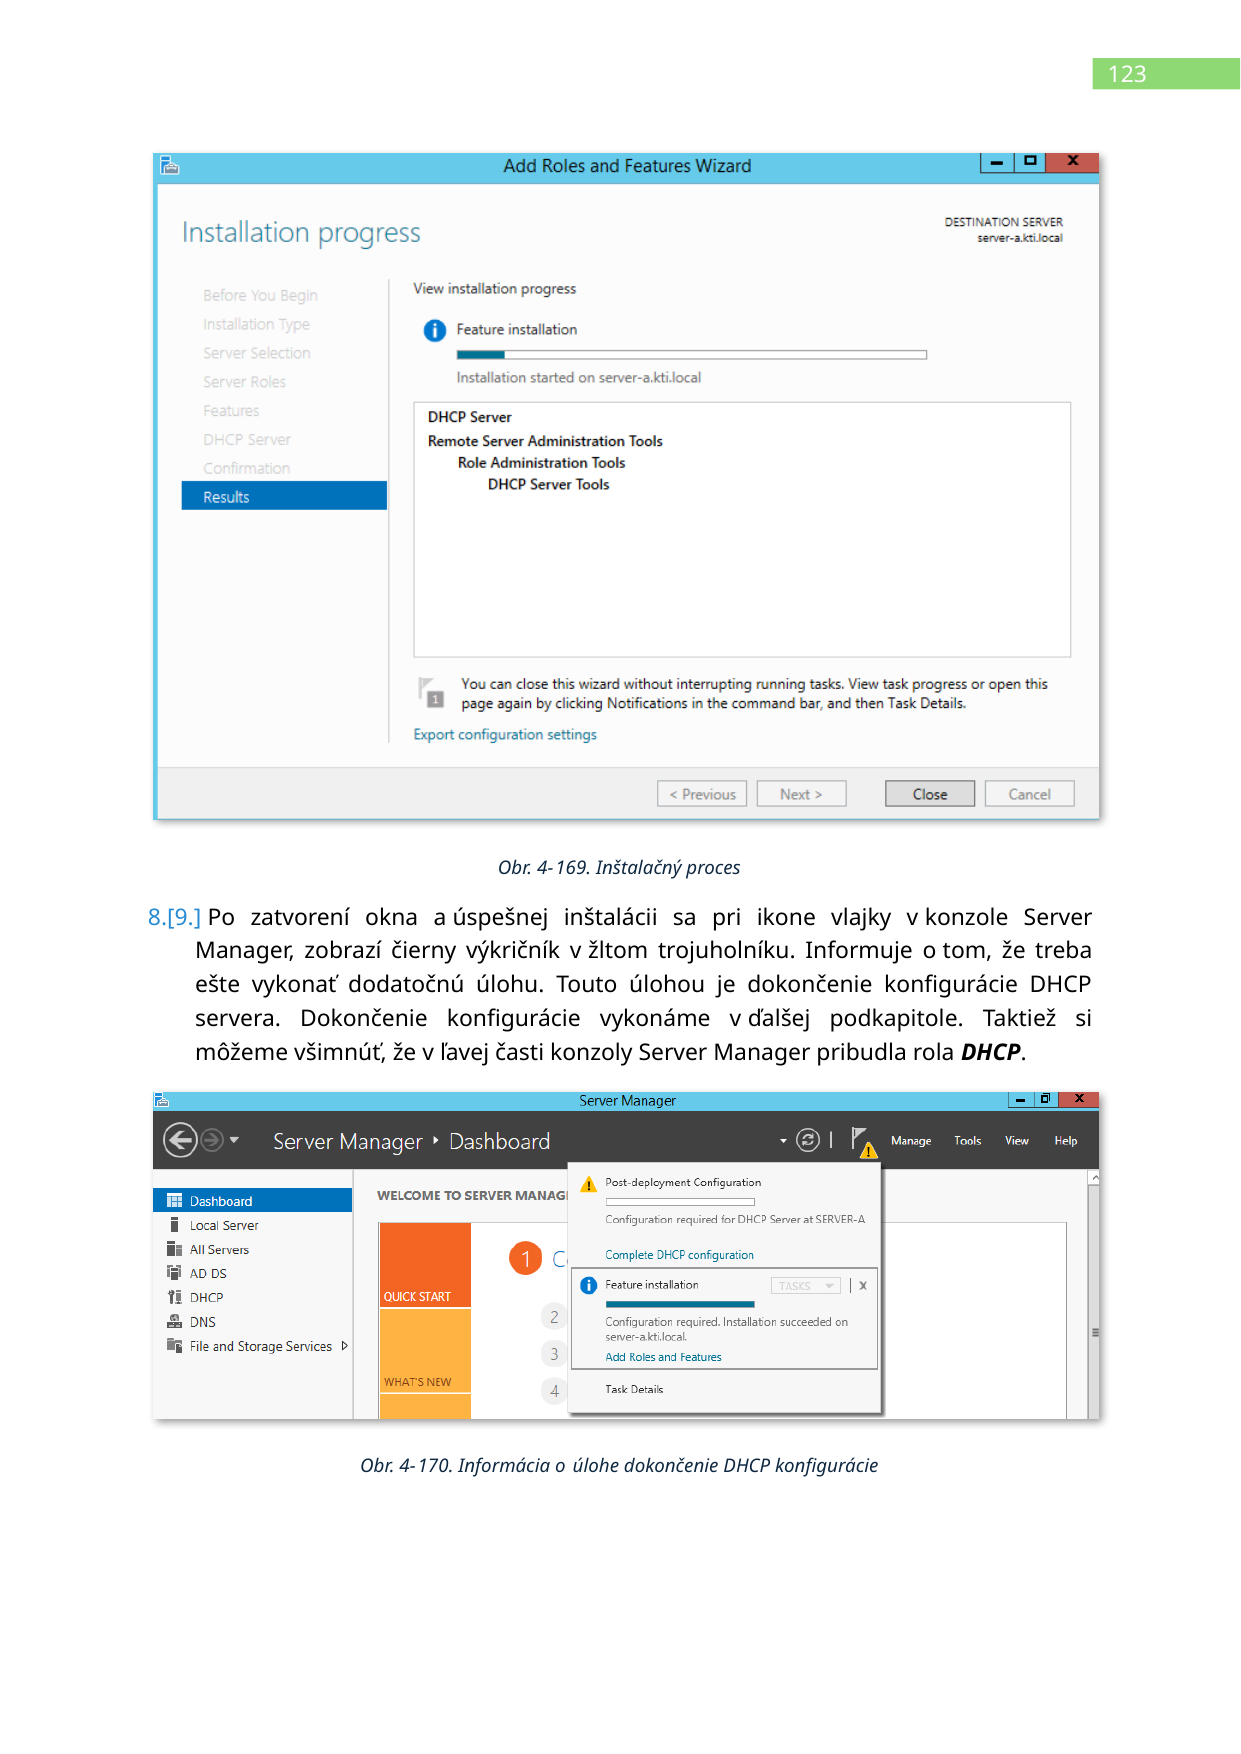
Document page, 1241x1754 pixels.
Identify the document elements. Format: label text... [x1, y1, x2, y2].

picture [153, 153, 1099, 820]
picture [153, 1092, 1099, 1419]
list Po zatvorení okna a úspešnej inštalácii sa pri ikone vlajky v konzole Server Manager, zobrazí čierny výkričník v žltom trojuholníku. Informuje o tom, že treba ešte vykonať dodatočnú úlohu. Touto úlohou je dokončenie konfigurácie DHCP servera. Dokončenie konfigurácie vykonáme v ďalšej podkapitole. Taktiež si môžeme všimnúť, že v ľavej časti konzoly Server Manager pribudla rola DHCP. [148, 901, 1093, 1067]
